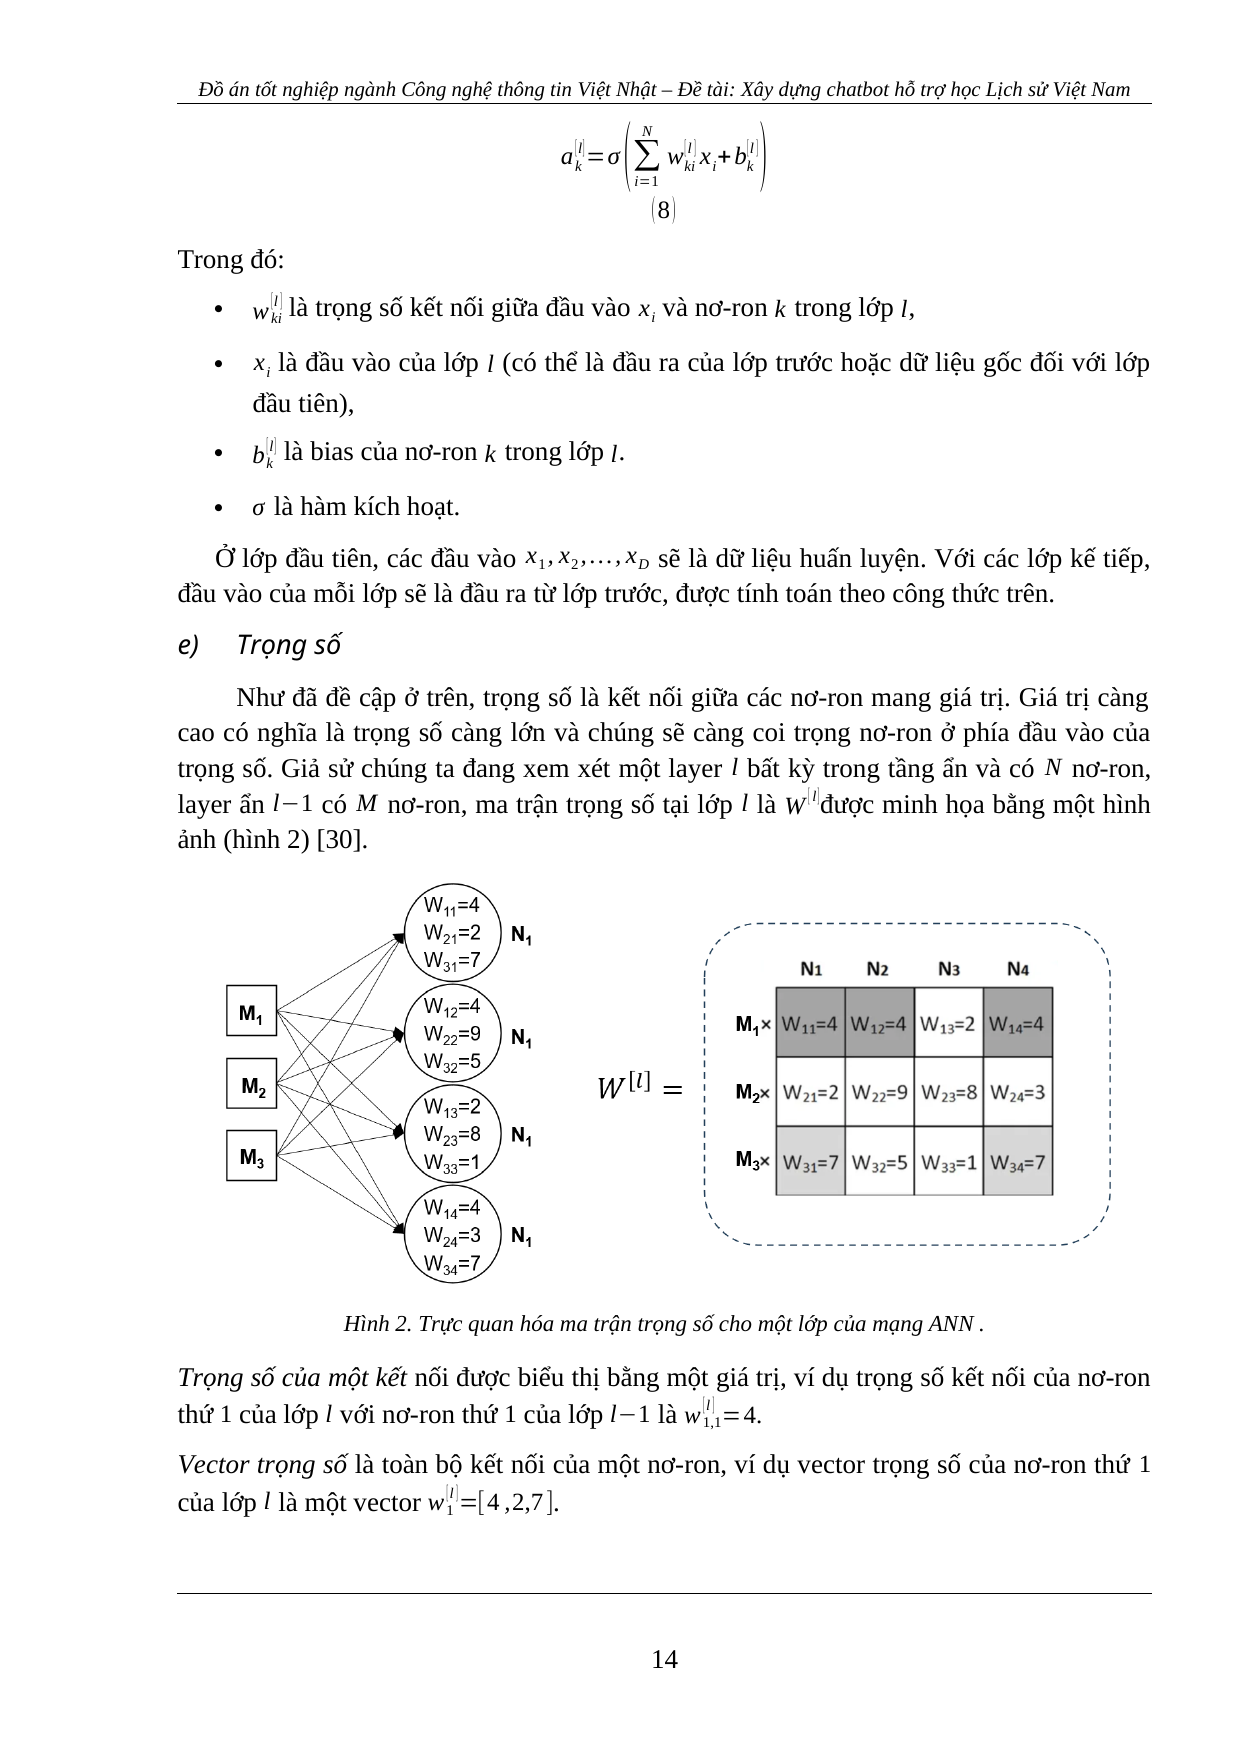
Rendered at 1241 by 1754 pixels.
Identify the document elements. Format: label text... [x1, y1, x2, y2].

text Ở lớp đầu tiên, các đầu vào ​ sẽ là dữ liệu huấn luyện. Với các lớp kế tiếp, đầu vào của mỗi lớp sẽ là đầu ra từ lớp trước, được tính toán theo công thức trên. [177, 542, 1152, 609]
text Hình 2. Trực quan hóa ma trận trọng số cho một lớp của mạng ANN . [177, 1310, 1152, 1336]
text Trong đó: [177, 243, 1152, 274]
list là bias của nơ-ron trong lớp . [215, 435, 1152, 473]
list là trọng số kết nối giữa đầu vào ​ và nơ-ron trong lớp , [215, 291, 1152, 329]
text Vector trọng số là toàn bộ kết nối của một nơ-ron, ví dụ vector trọng số của nơ-ron thứ của lớp là một vector . [177, 1448, 1152, 1519]
subtitle Trọng số [177, 626, 1152, 663]
text Như đã đề cập ở trên, trọng số là kết nối giữa các nơ-ron mang giá trị. Giá trị càng cao có nghĩa là trọng số càng lớn và chúng sẽ càng coi trọng nơ-ron ở phía đầu vào của trọng số. Giả sử chúng ta đang xem xét một layer bất kỳ trong tầng ẩn và có nơ-ron, layer ẩn có nơ-ron, ma trận trọng số tại lớp là được minh họa bằng một hình ảnh (hình 2) . [177, 681, 1152, 855]
text Trọng số của một kết nối được biểu thị bằng một giá trị, ví dụ trọng số kết nối của nơ-ron thứ của lớp với nơ-ron thứ của lớp là [177, 1361, 1152, 1431]
list là hàm kích hoạt. [215, 490, 1152, 524]
list ​ là đầu vào của lớp (có thể là đầu ra của lớp trước hoặc dữ liệu gốc đối với lớp đầu tiên), [215, 347, 1152, 418]
picture [177, 871, 1152, 1293]
